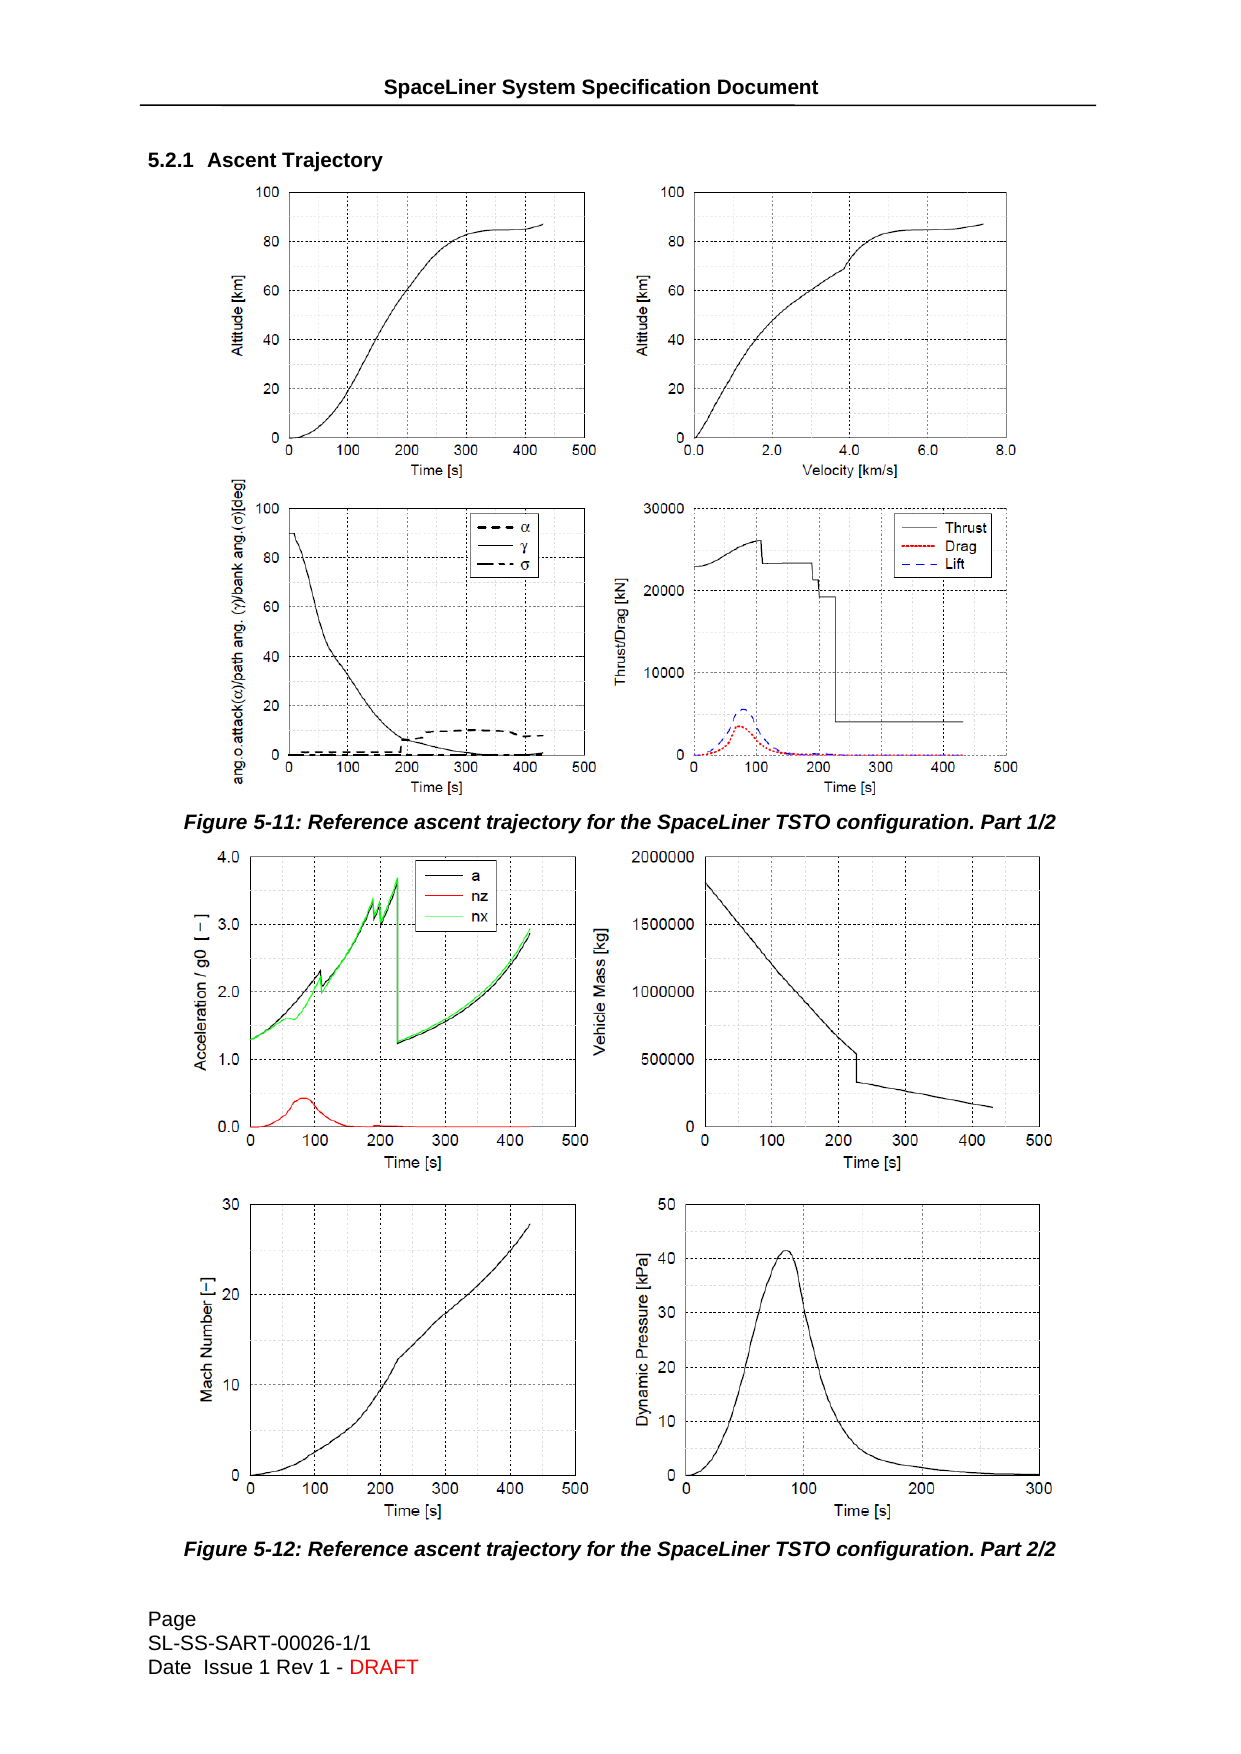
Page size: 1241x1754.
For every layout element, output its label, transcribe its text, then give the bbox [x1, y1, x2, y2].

picture [217, 177, 1023, 798]
picture [184, 846, 1057, 1525]
subtitle Ascent Trajectory [148, 148, 1092, 172]
